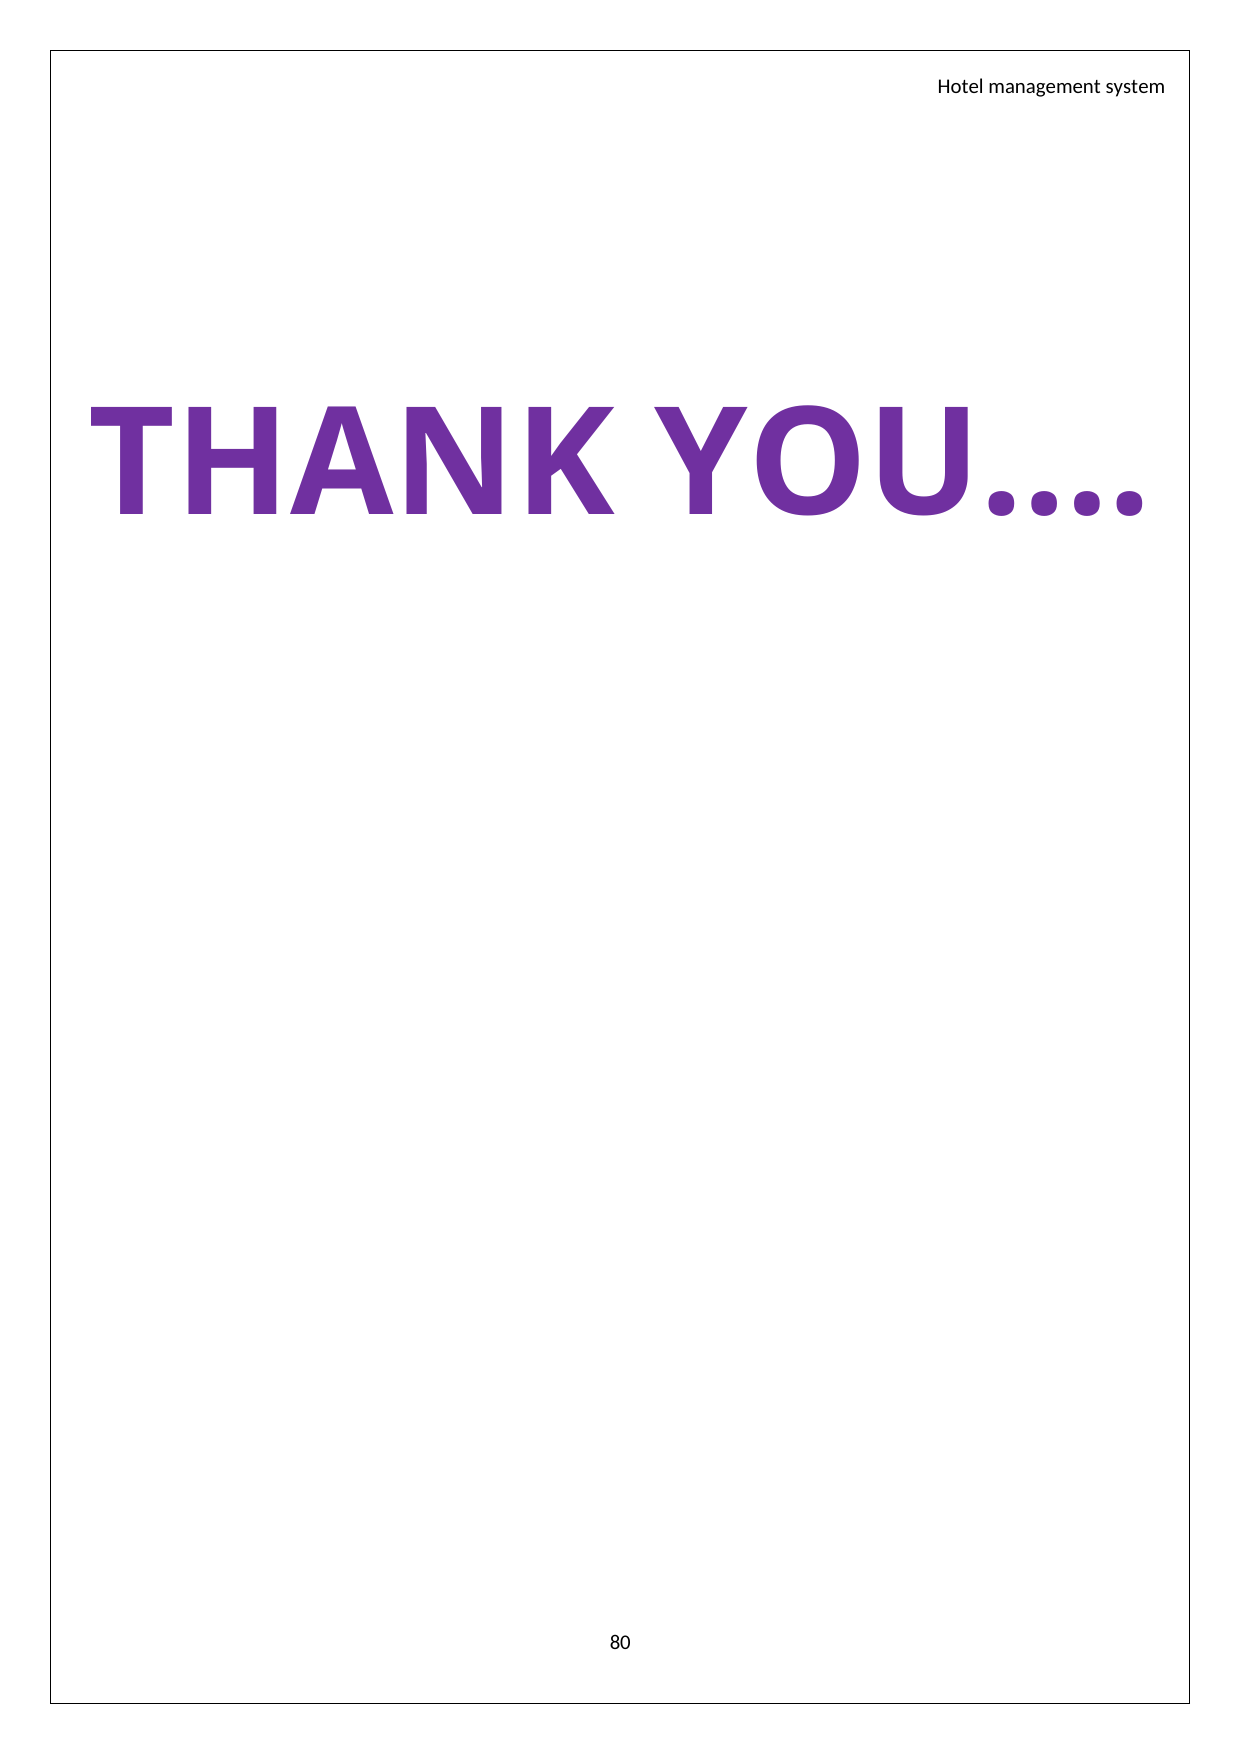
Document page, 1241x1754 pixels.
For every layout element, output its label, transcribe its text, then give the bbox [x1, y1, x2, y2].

text THANK YOU…. [75, 354, 1165, 559]
